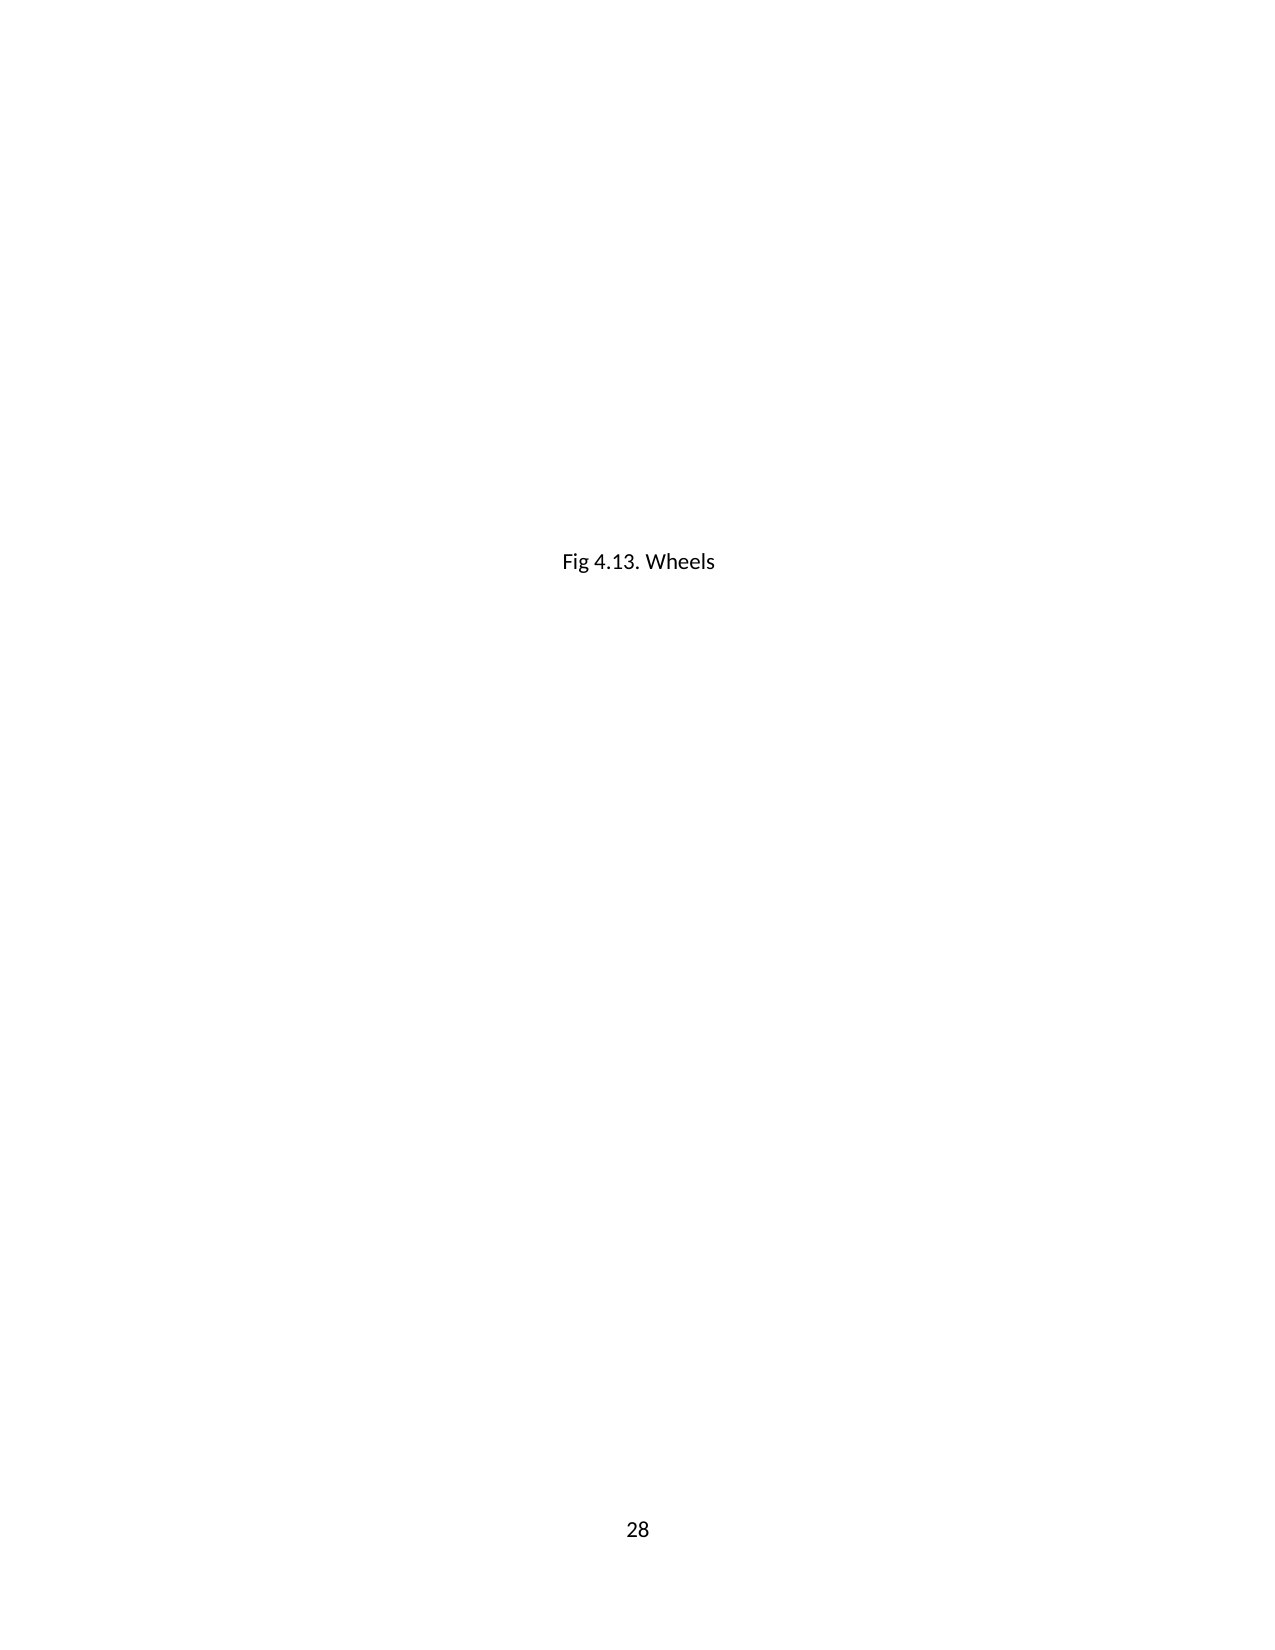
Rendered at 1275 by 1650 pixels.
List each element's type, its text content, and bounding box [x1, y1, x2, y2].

text Fig 4.13. Wheels [75, 514, 1202, 575]
